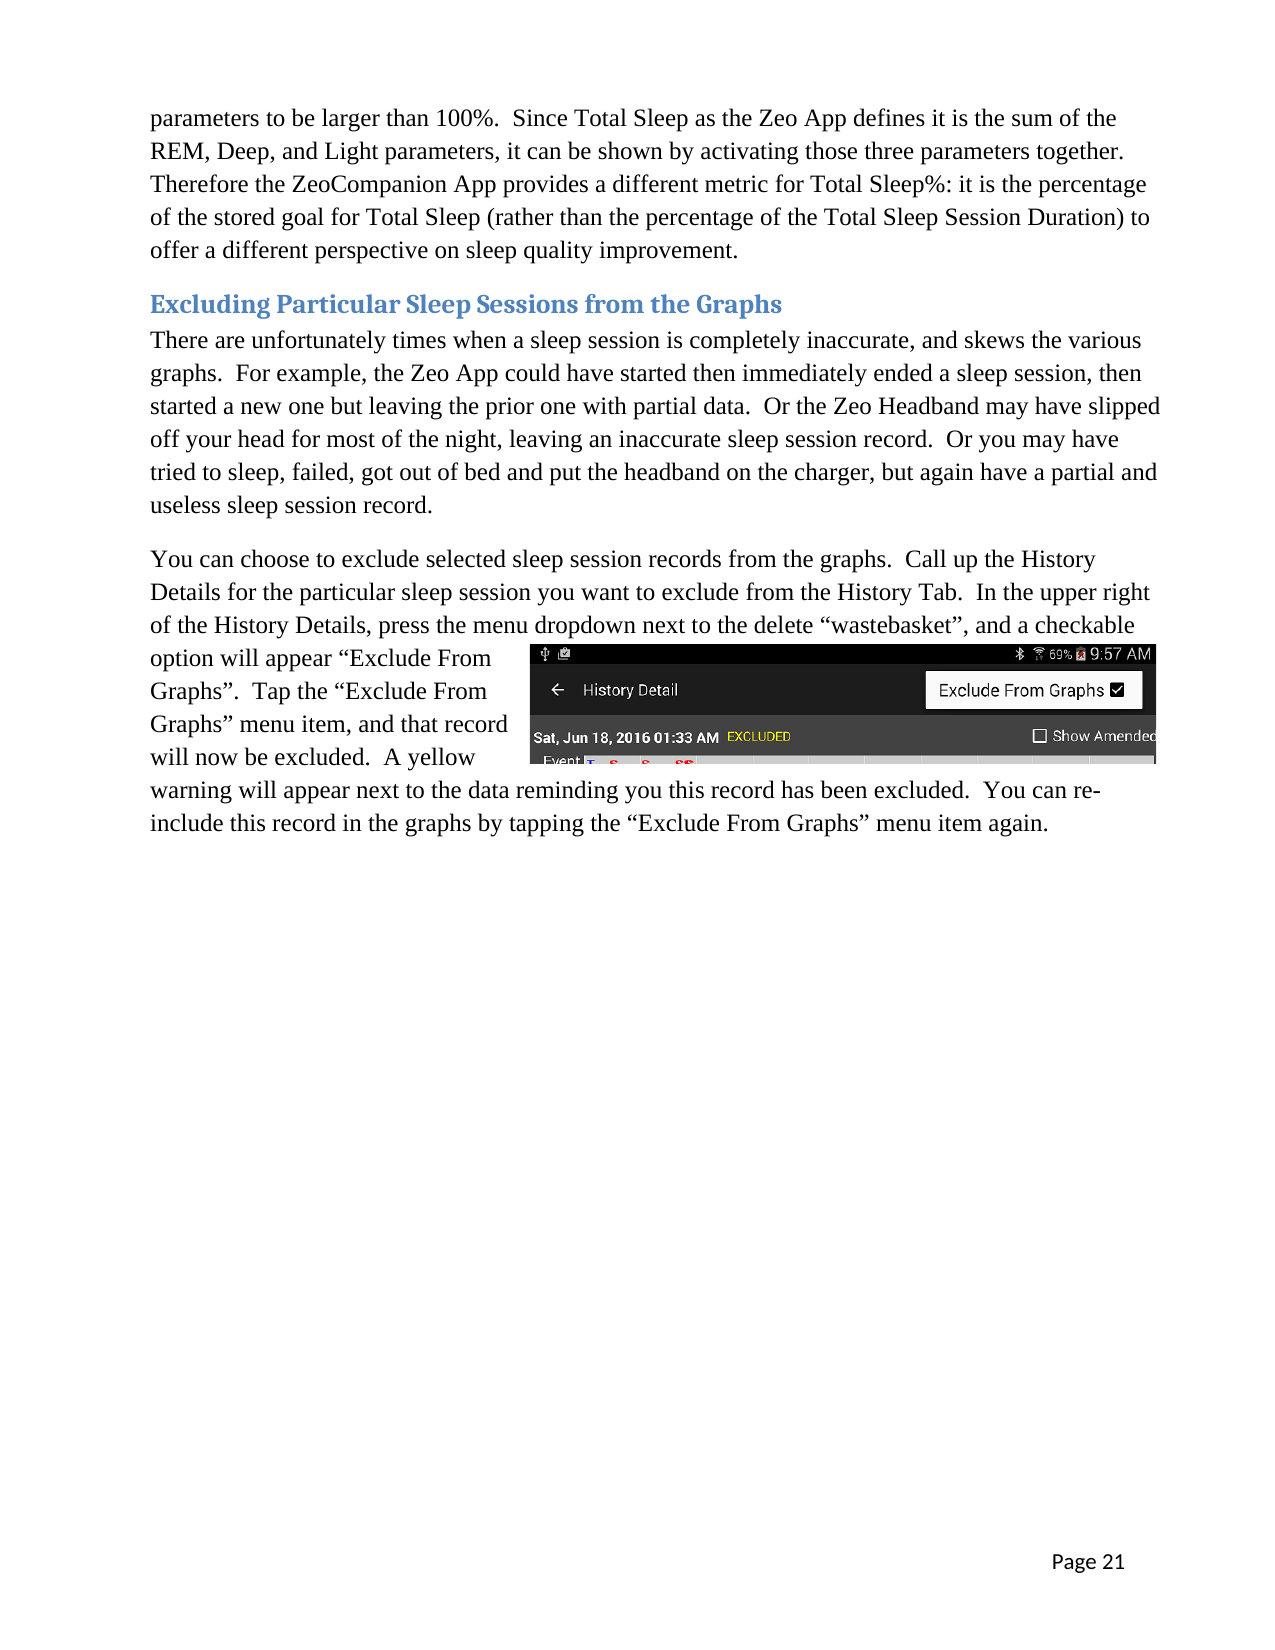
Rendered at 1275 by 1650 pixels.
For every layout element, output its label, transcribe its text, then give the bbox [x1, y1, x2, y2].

subtitle Excluding Particular Sleep Sessions from the Graphs [150, 289, 1162, 320]
picture [529, 644, 1157, 764]
text There are unfortunately times when a sleep session is completely inaccurate, and skews the various graphs. For example, the Zeo App could have started then immediately ended a sleep session, then started a new one but leaving the prior one with partial data. Or the Zeo Headband may have slipped off your head for most of the night, leaving an inaccurate sleep session record. Or you may have tried to sleep, failed, got out of bed and put the headband on the charger, but again have a partial and useless sleep session record. [150, 325, 1162, 518]
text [150, 103, 1162, 264]
